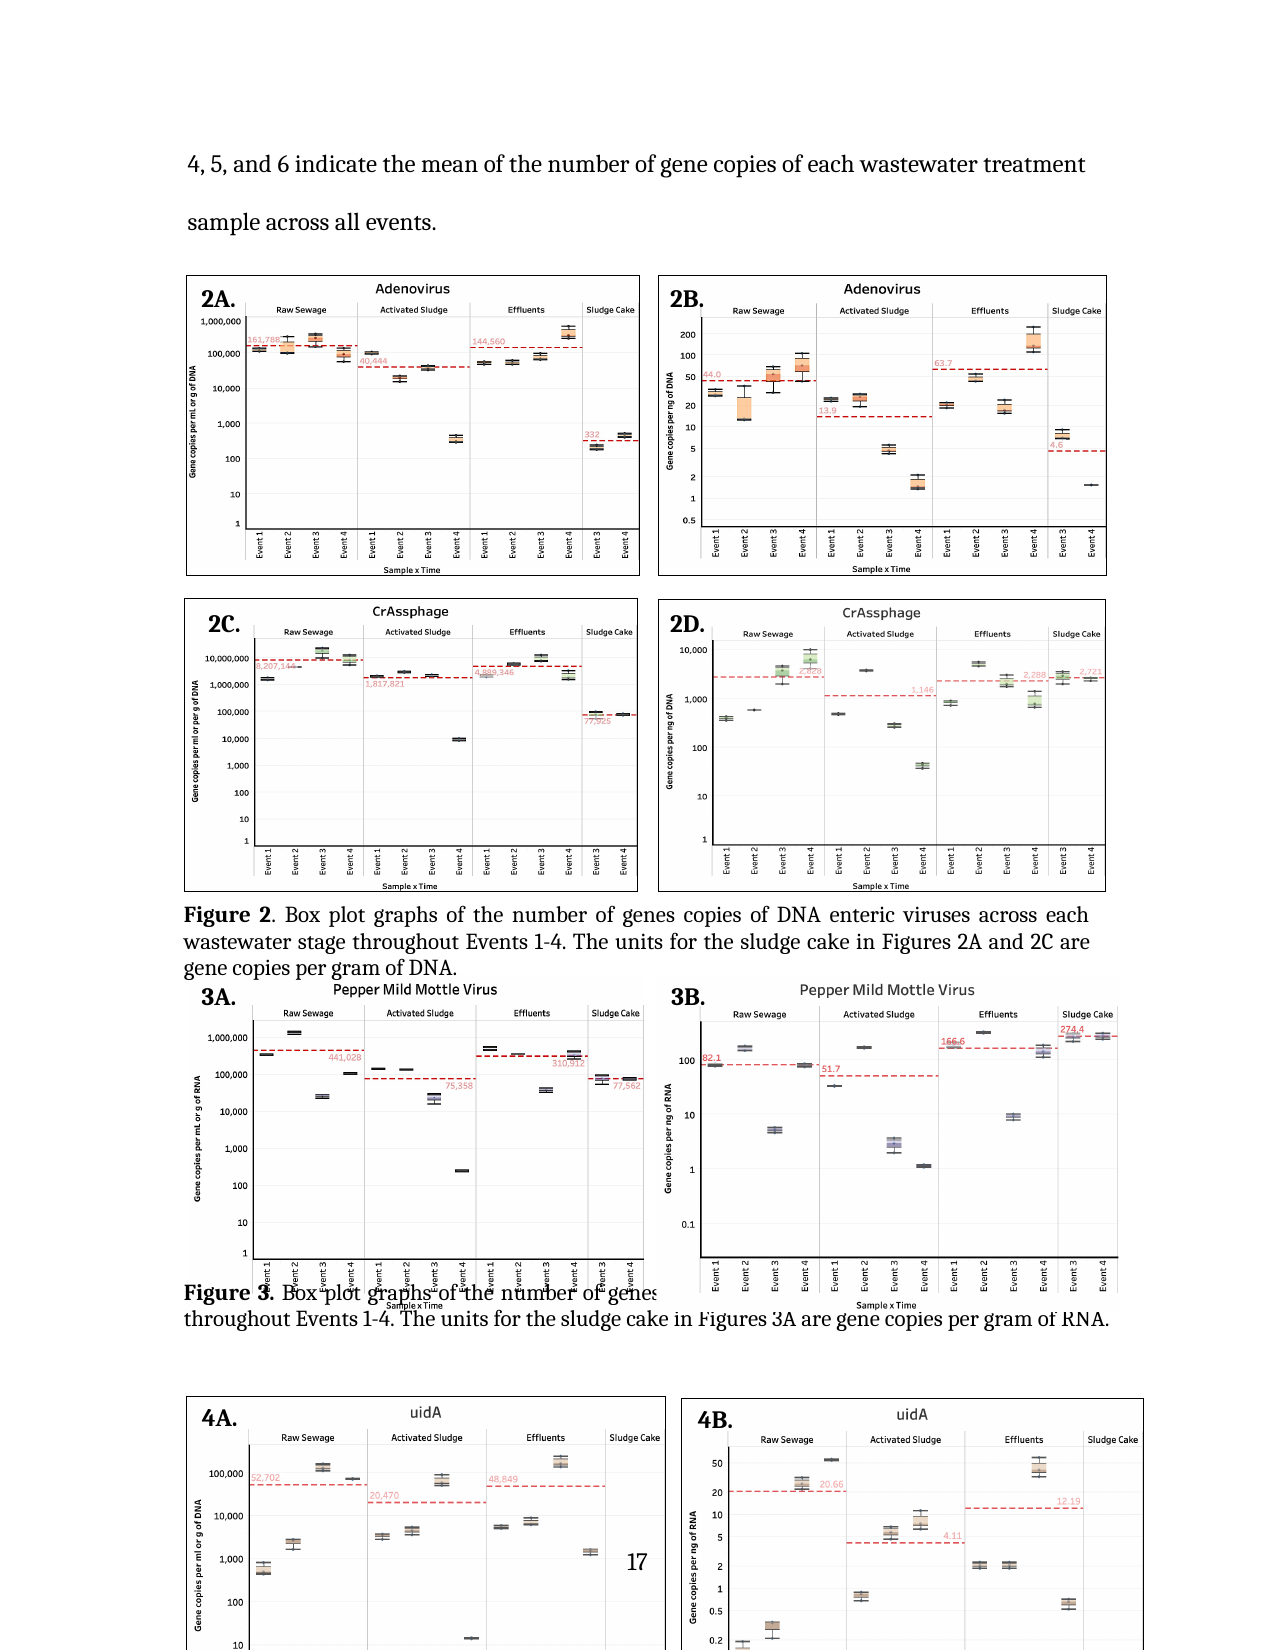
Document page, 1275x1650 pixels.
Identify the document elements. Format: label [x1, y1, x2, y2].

picture [659, 276, 1106, 575]
picture [185, 599, 637, 891]
picture [187, 276, 639, 575]
text [187, 150, 1087, 236]
picture [187, 1397, 665, 1650]
picture [682, 1399, 1143, 1650]
picture [186, 975, 645, 1312]
picture [656, 975, 1119, 1312]
picture [659, 600, 1105, 891]
